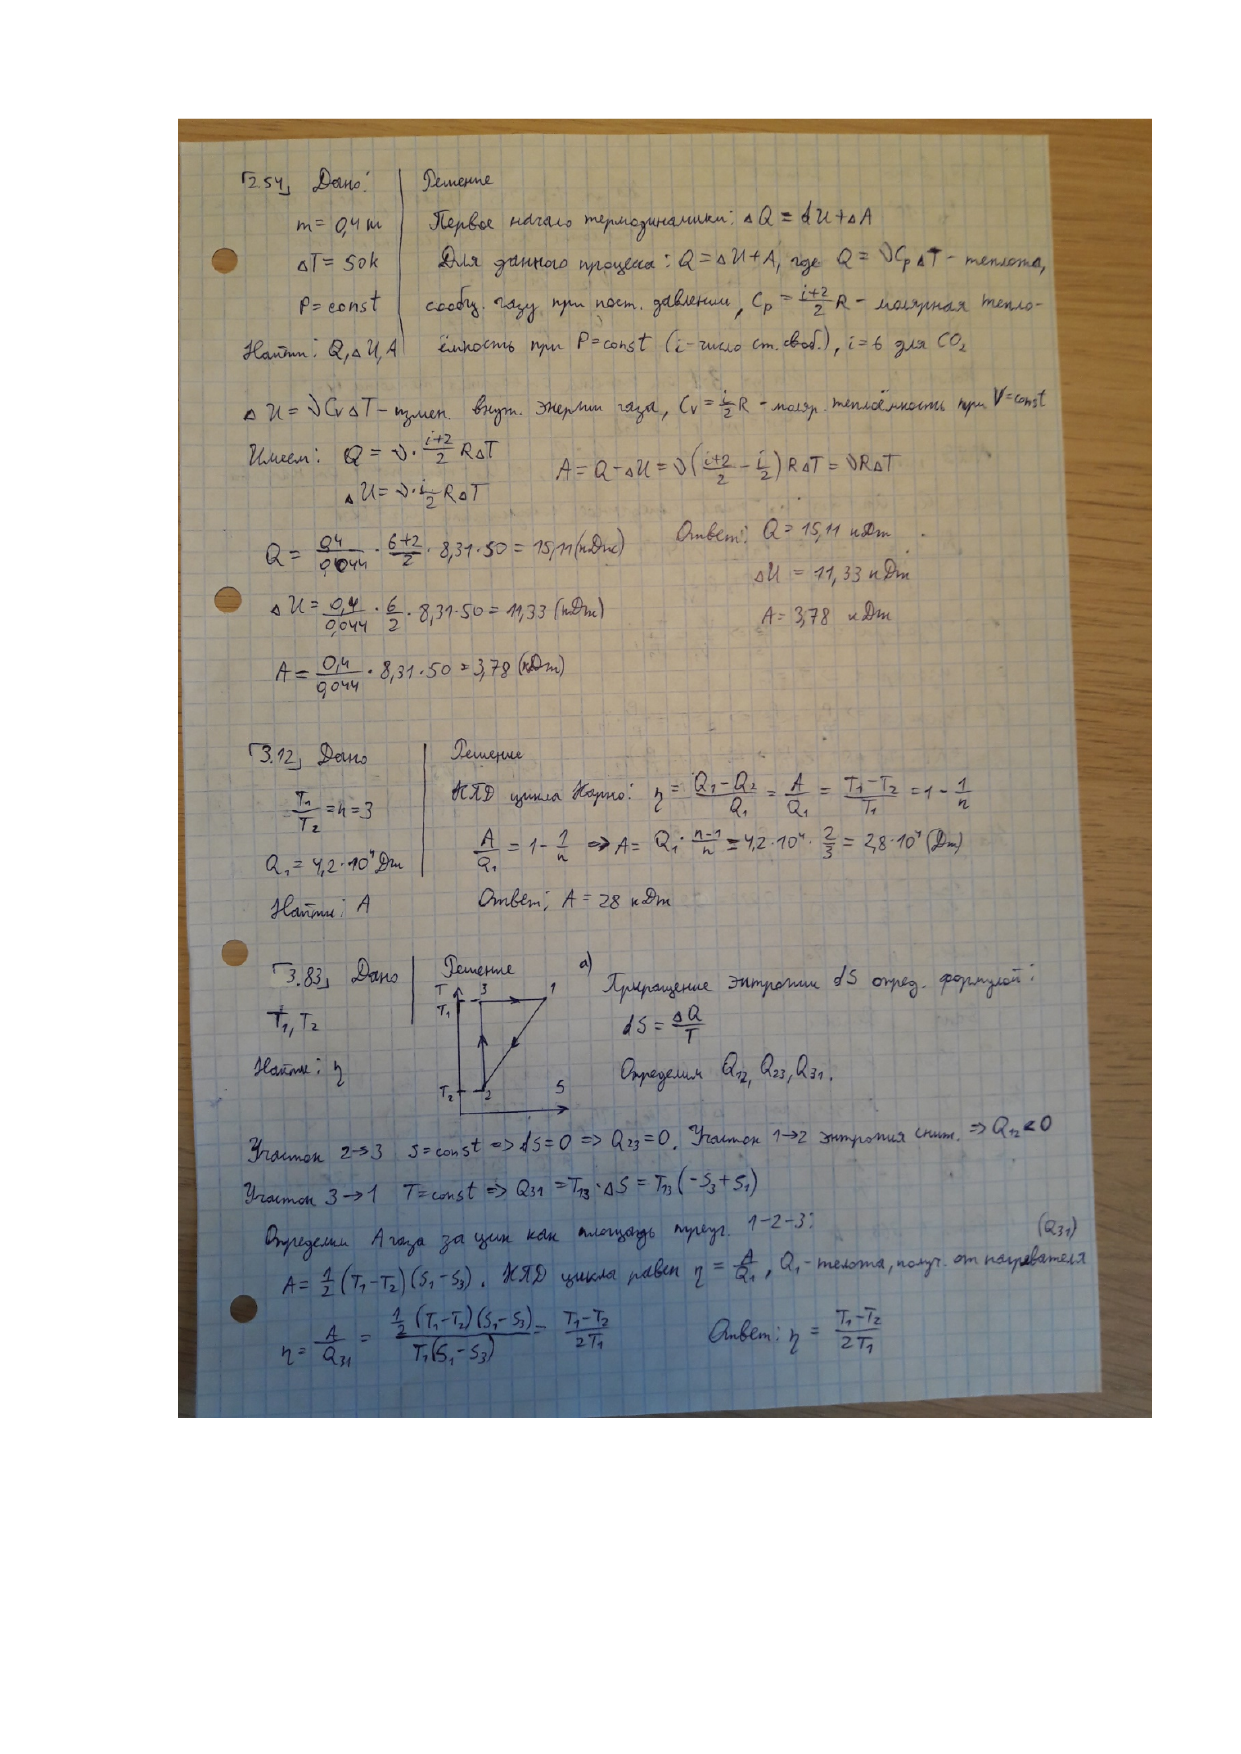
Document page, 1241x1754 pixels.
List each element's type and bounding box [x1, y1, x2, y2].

picture [179, 120, 1152, 1416]
